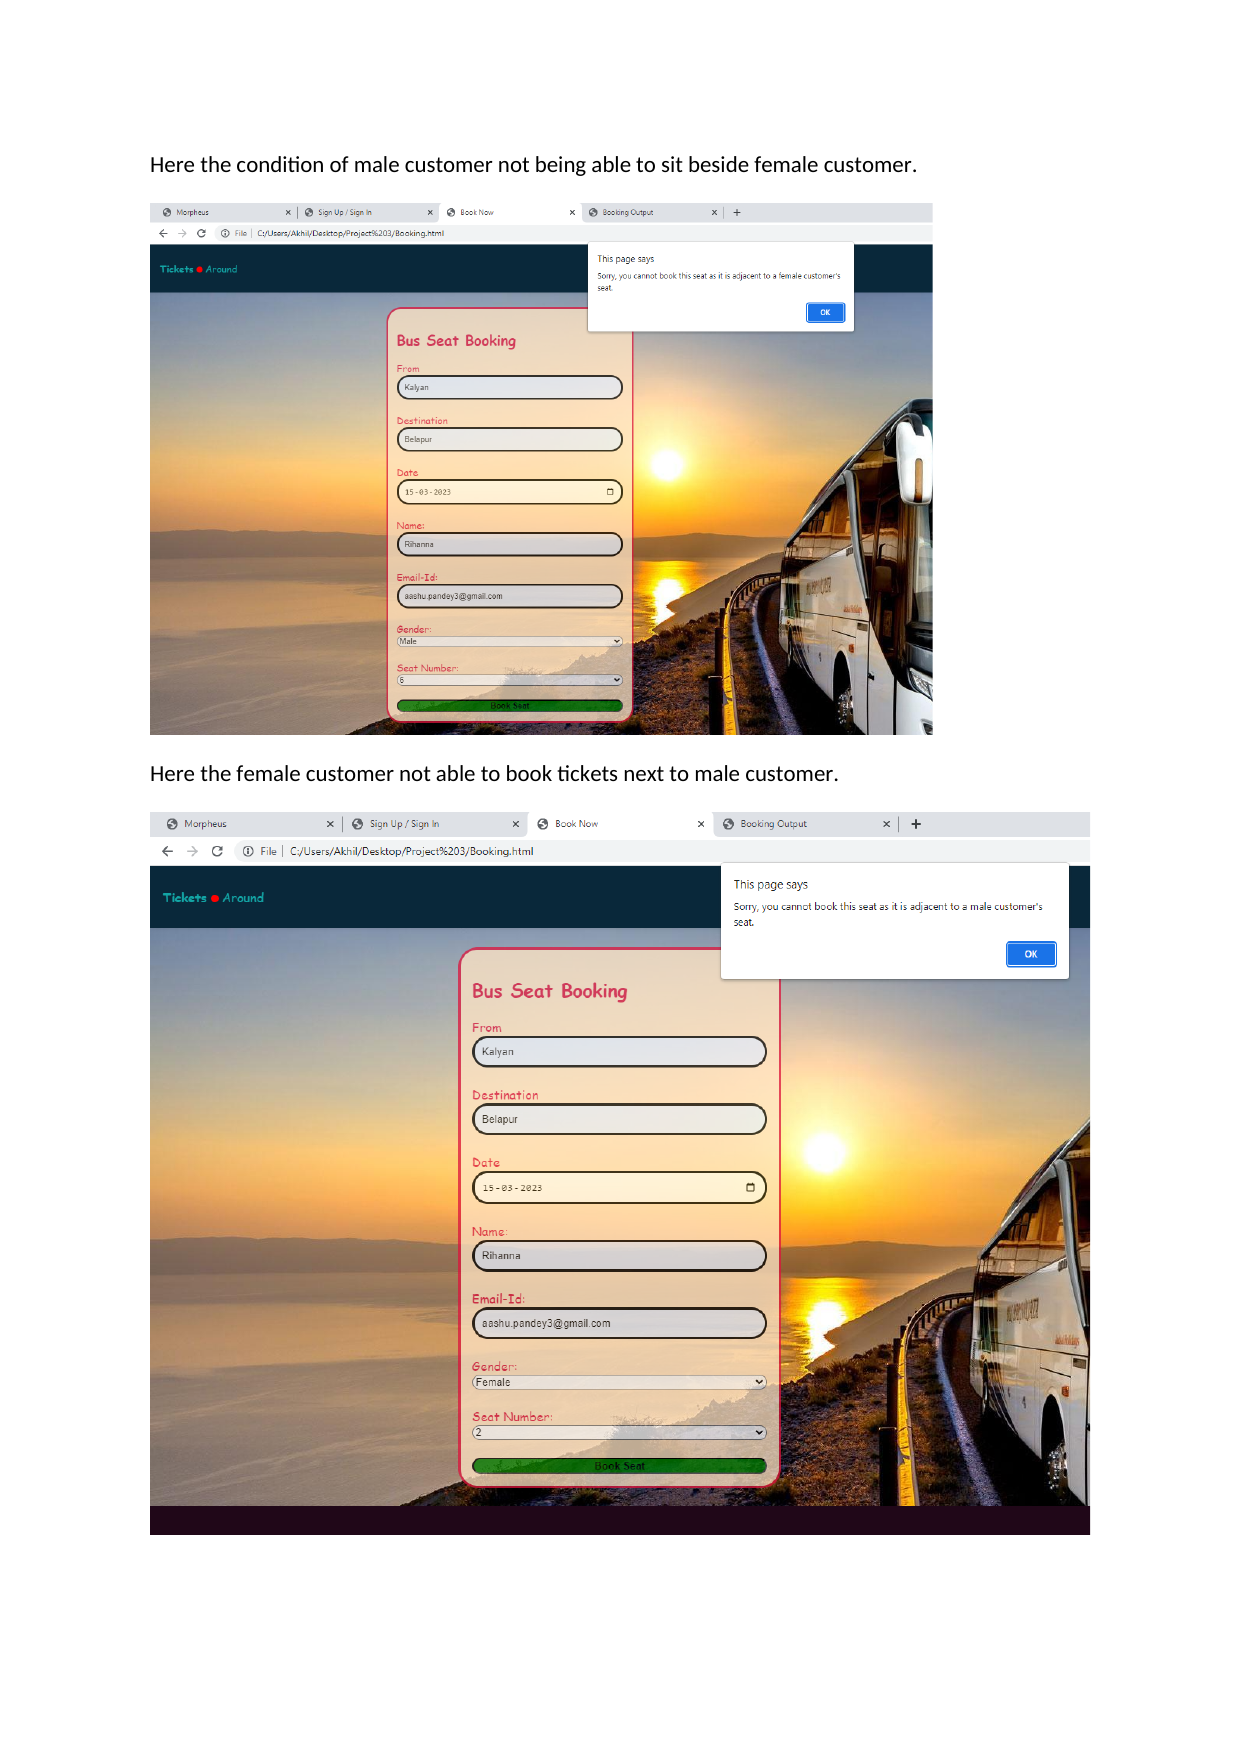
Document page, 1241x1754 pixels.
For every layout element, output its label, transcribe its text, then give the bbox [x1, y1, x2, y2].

text Here the condition of male customer not being able to sit beside female customer. [150, 150, 1090, 178]
picture [150, 812, 1091, 1535]
picture [150, 203, 933, 735]
text Here the female customer not able to book tickets next to male customer. [150, 759, 1090, 787]
